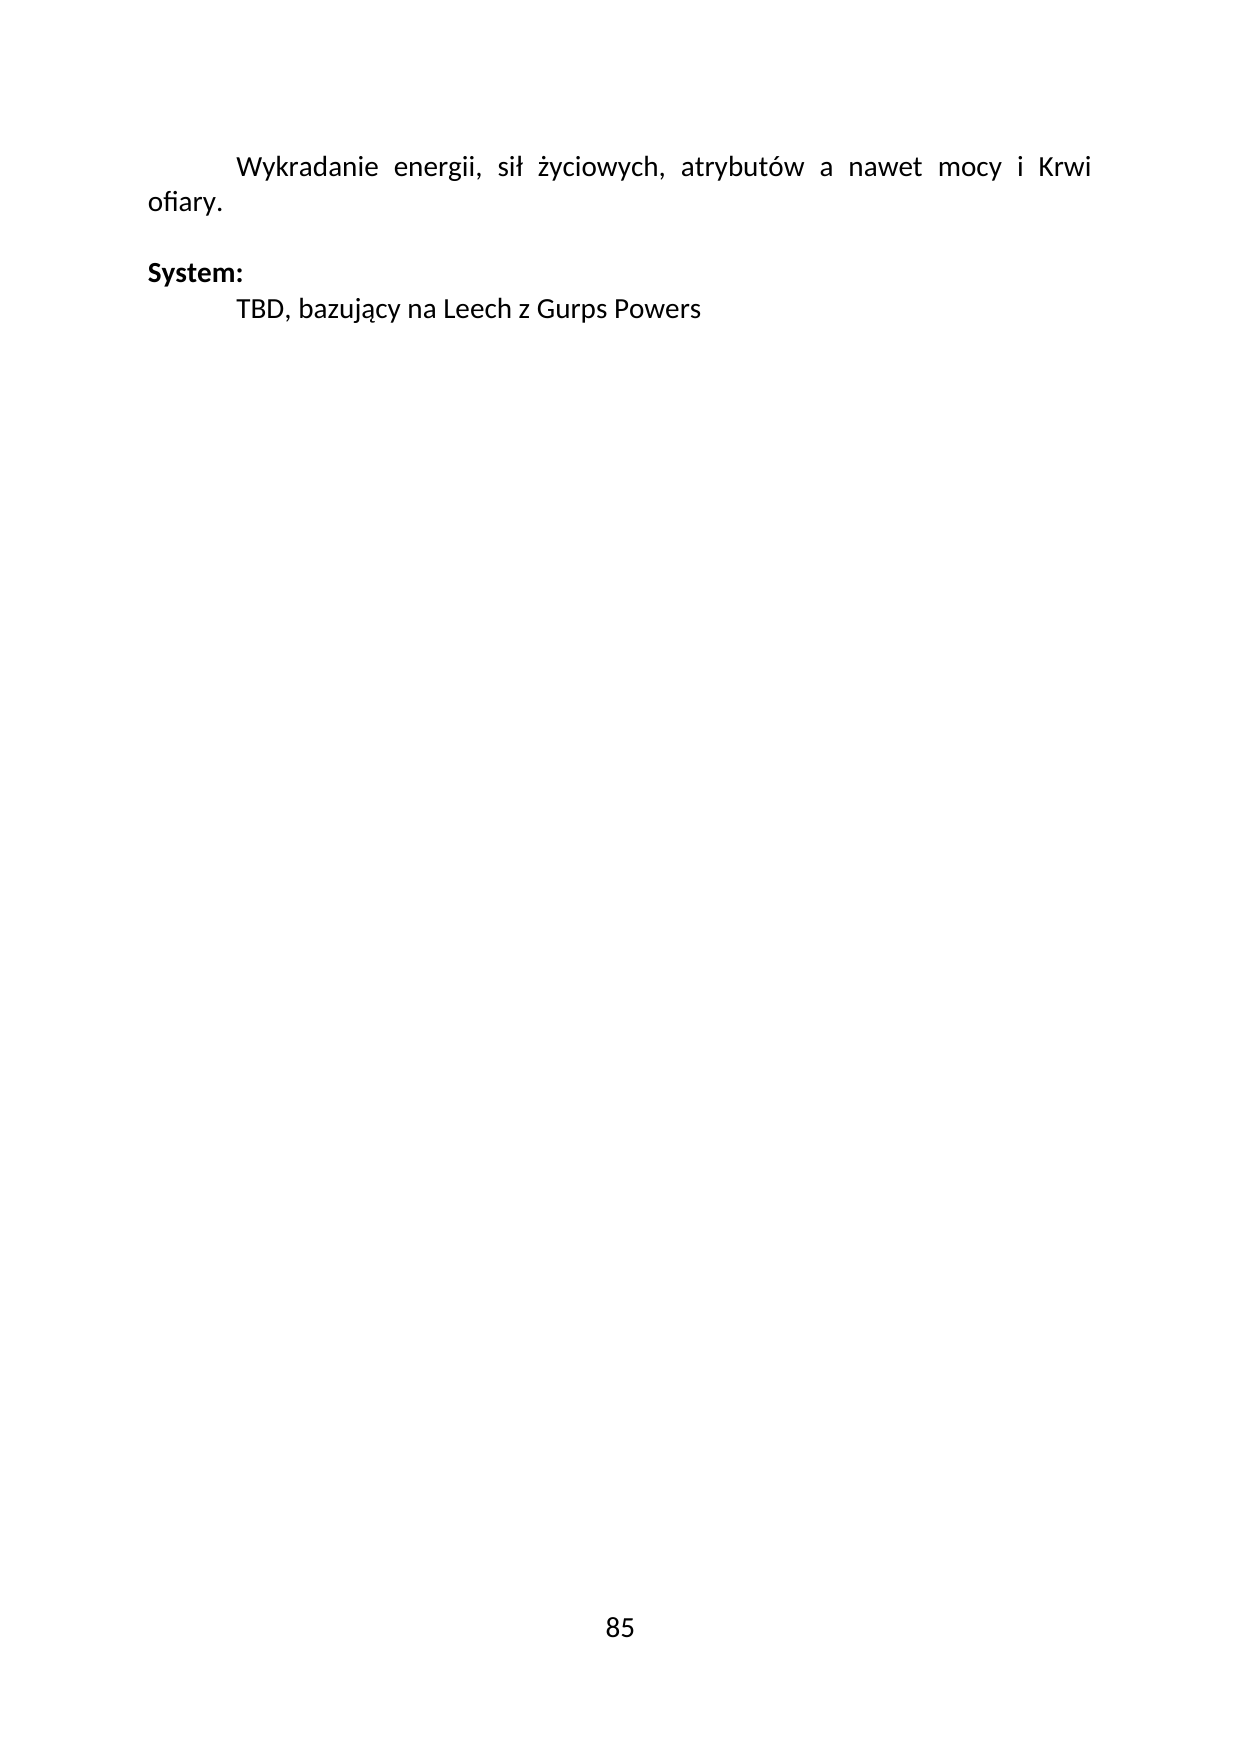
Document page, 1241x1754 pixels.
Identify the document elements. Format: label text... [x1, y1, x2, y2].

text TBD, bazujący na Leech z Gurps Powers [148, 290, 1093, 397]
text Wykradanie energii, sił życiowych, atrybutów a nawet mocy i Krwi ofiary. [148, 148, 1093, 219]
text System: [148, 254, 1093, 290]
